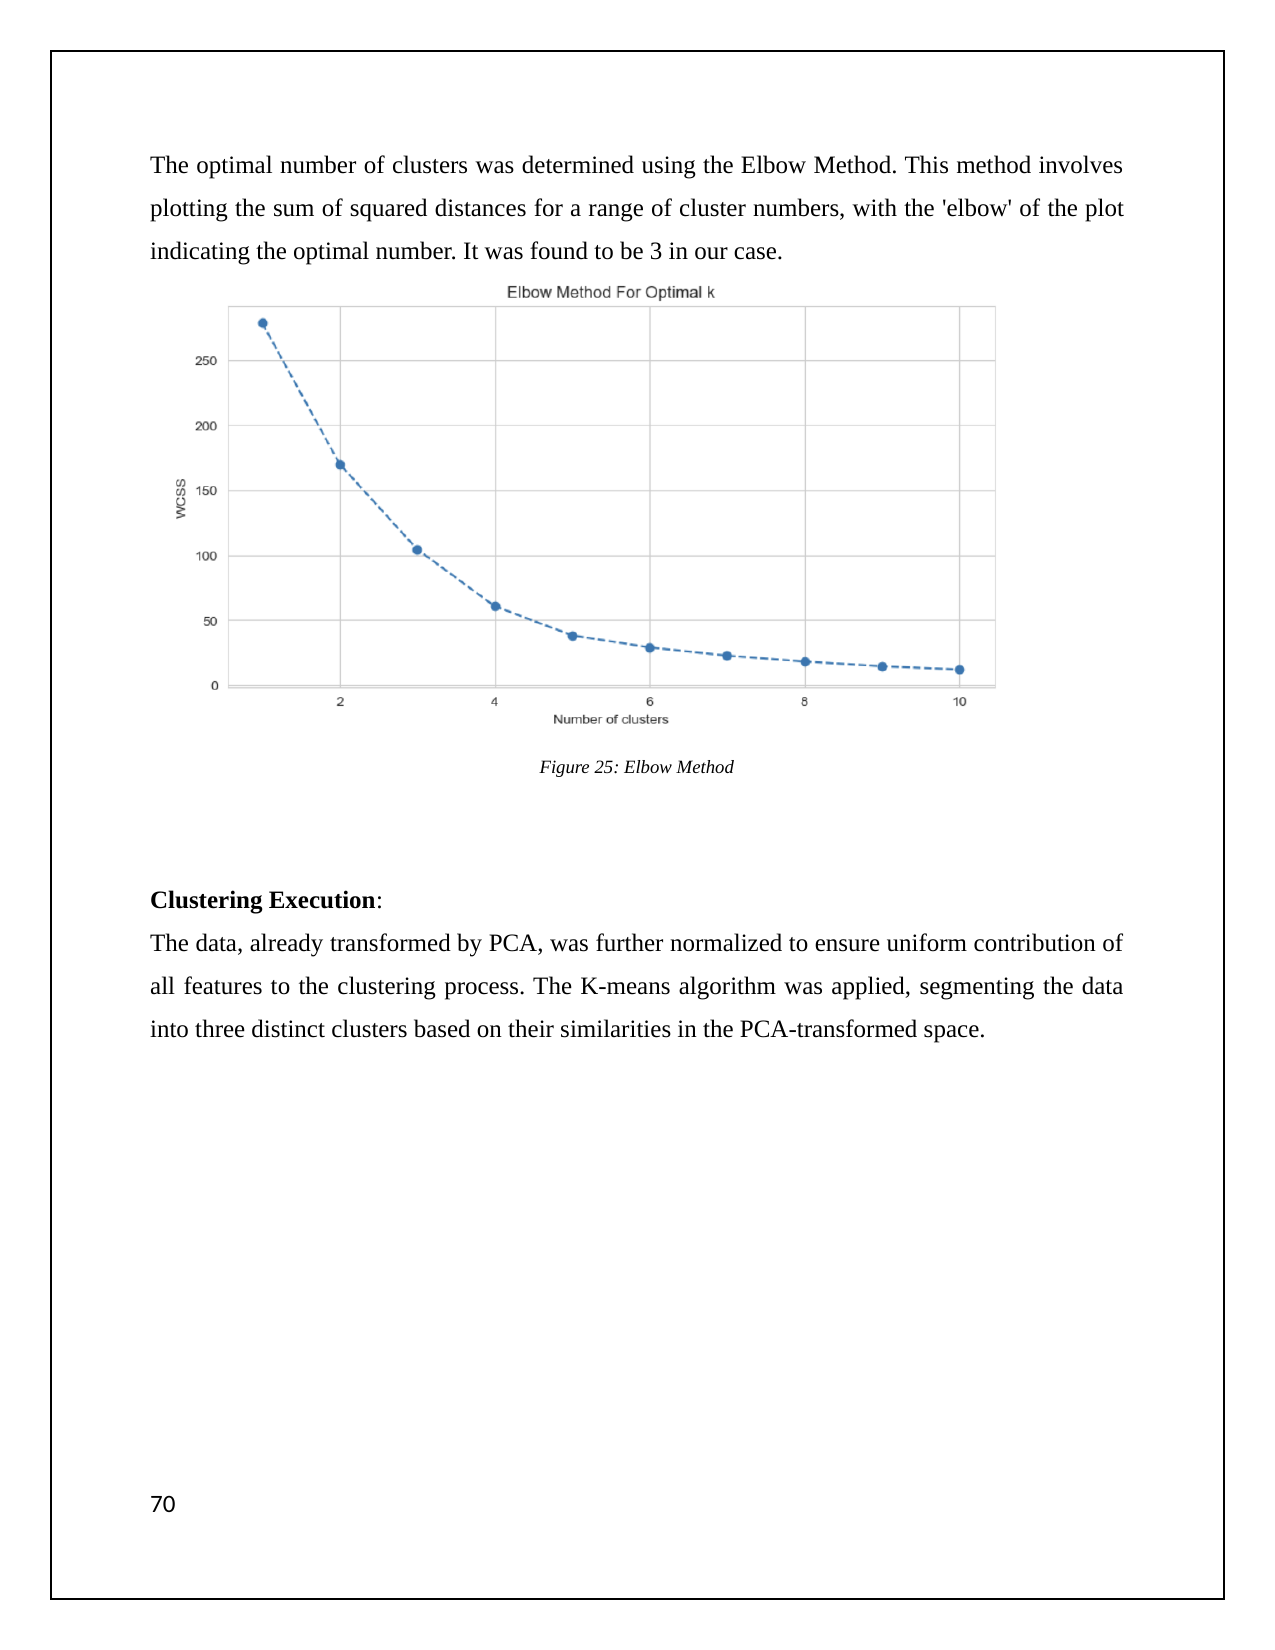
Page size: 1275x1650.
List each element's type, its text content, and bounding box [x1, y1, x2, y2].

text Clustering Execution: [150, 885, 1125, 913]
text The data, already transformed by PCA, was further normalized to ensure uniform contribution of all features to the clustering process. The K-means algorithm was applied, segmenting the data into three distinct clusters based on their similarities in the PCA-transformed space. [150, 928, 1125, 1043]
text Figure 25: Elbow Method [150, 756, 1125, 778]
picture [167, 279, 1108, 741]
text The optimal number of clusters was determined using the Elbow Method. This method involves plotting the sum of squared distances for a range of cluster numbers, with the 'elbow' of the plot indicating the optimal number. It was found to be 3 in our case. [150, 150, 1125, 265]
